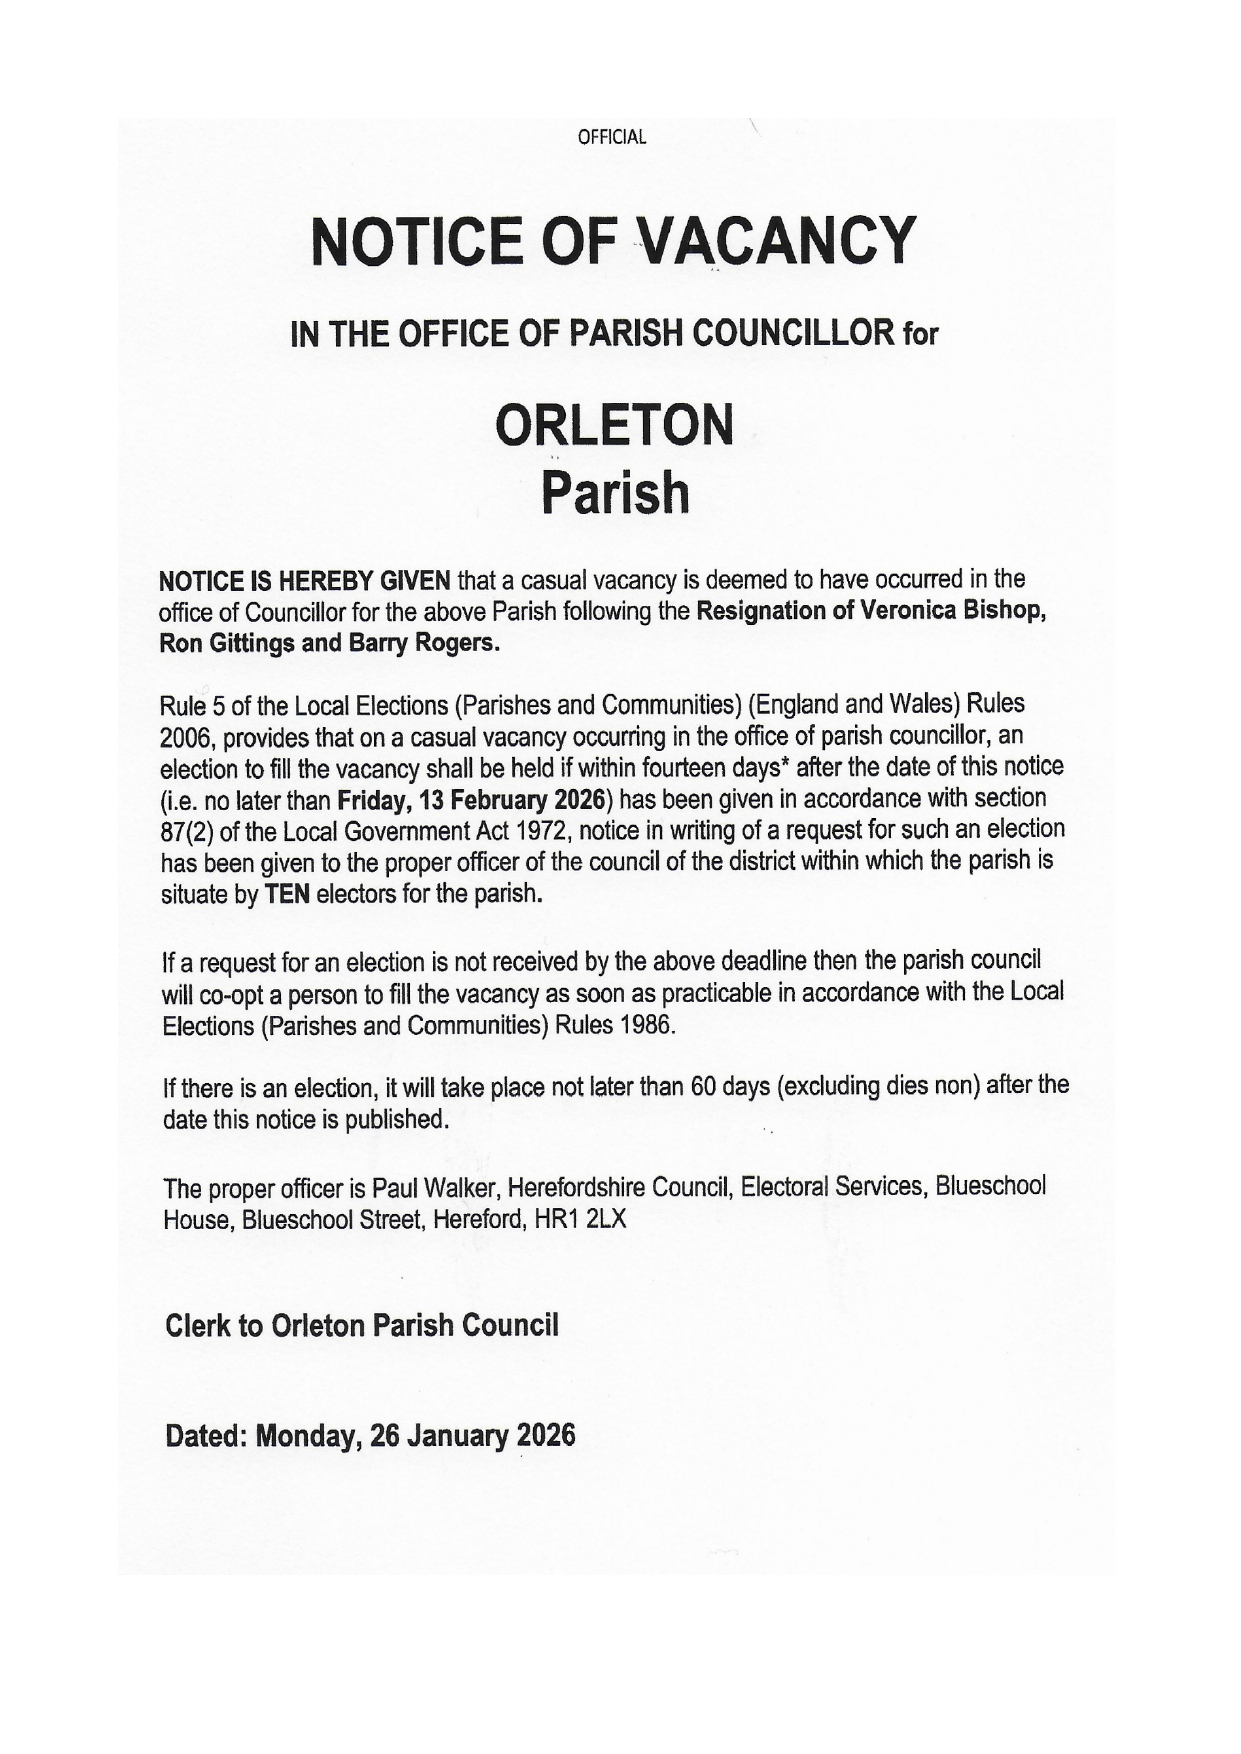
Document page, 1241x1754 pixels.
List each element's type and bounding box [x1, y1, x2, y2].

picture [118, 118, 1116, 1575]
